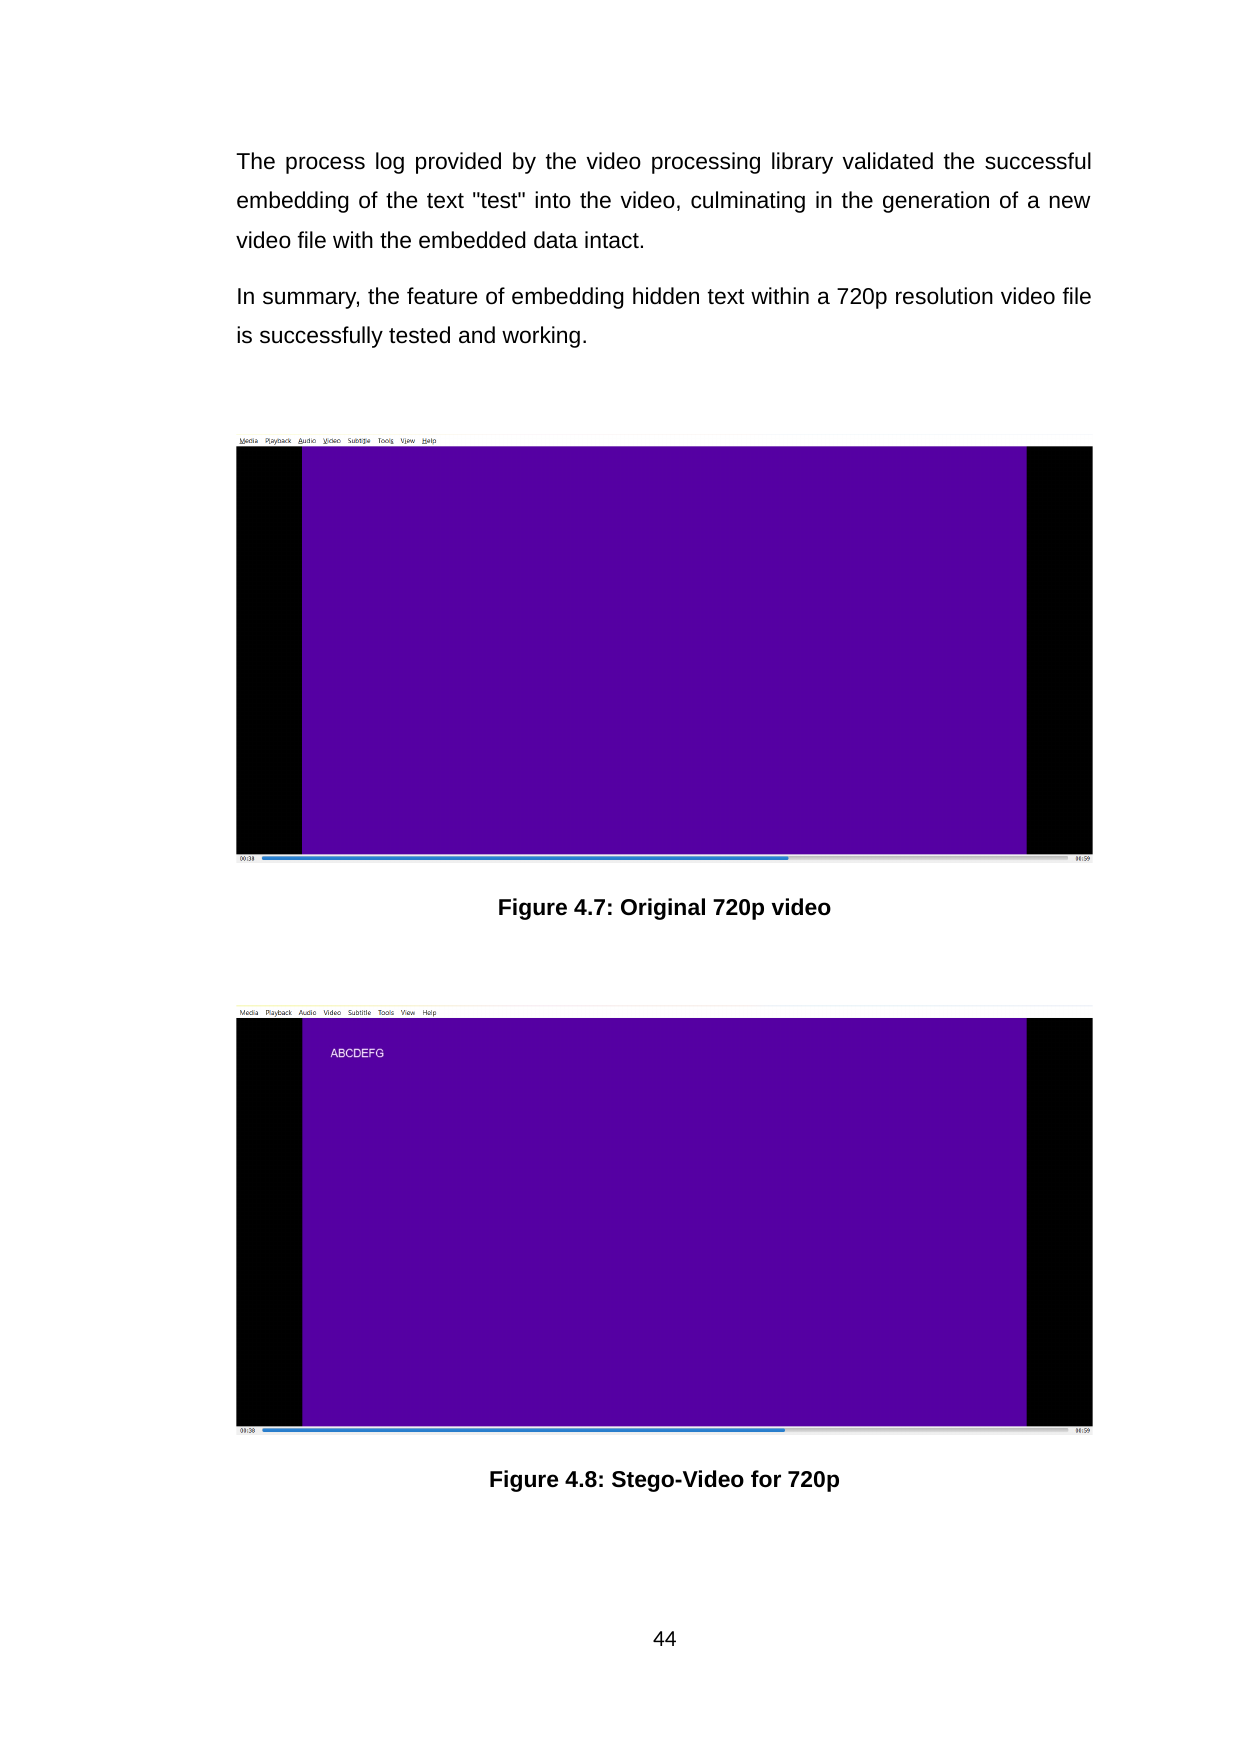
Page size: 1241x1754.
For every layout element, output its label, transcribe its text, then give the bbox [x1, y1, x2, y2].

picture [236, 434, 1093, 863]
text Figure 4.7: Original 720p video [236, 893, 1092, 920]
picture [236, 1005, 1093, 1435]
text The process log provided by the video processing library validated the successful embedding of the text "test" into the video, culminating in the generation of a new video file with the embedded data intact. [236, 148, 1092, 253]
text Figure 4.8: Stego-Video for 720p [236, 1466, 1092, 1492]
text In summary, the feature of embedding hidden text within a 720p resolution video file is successfully tested and working. [236, 283, 1092, 349]
